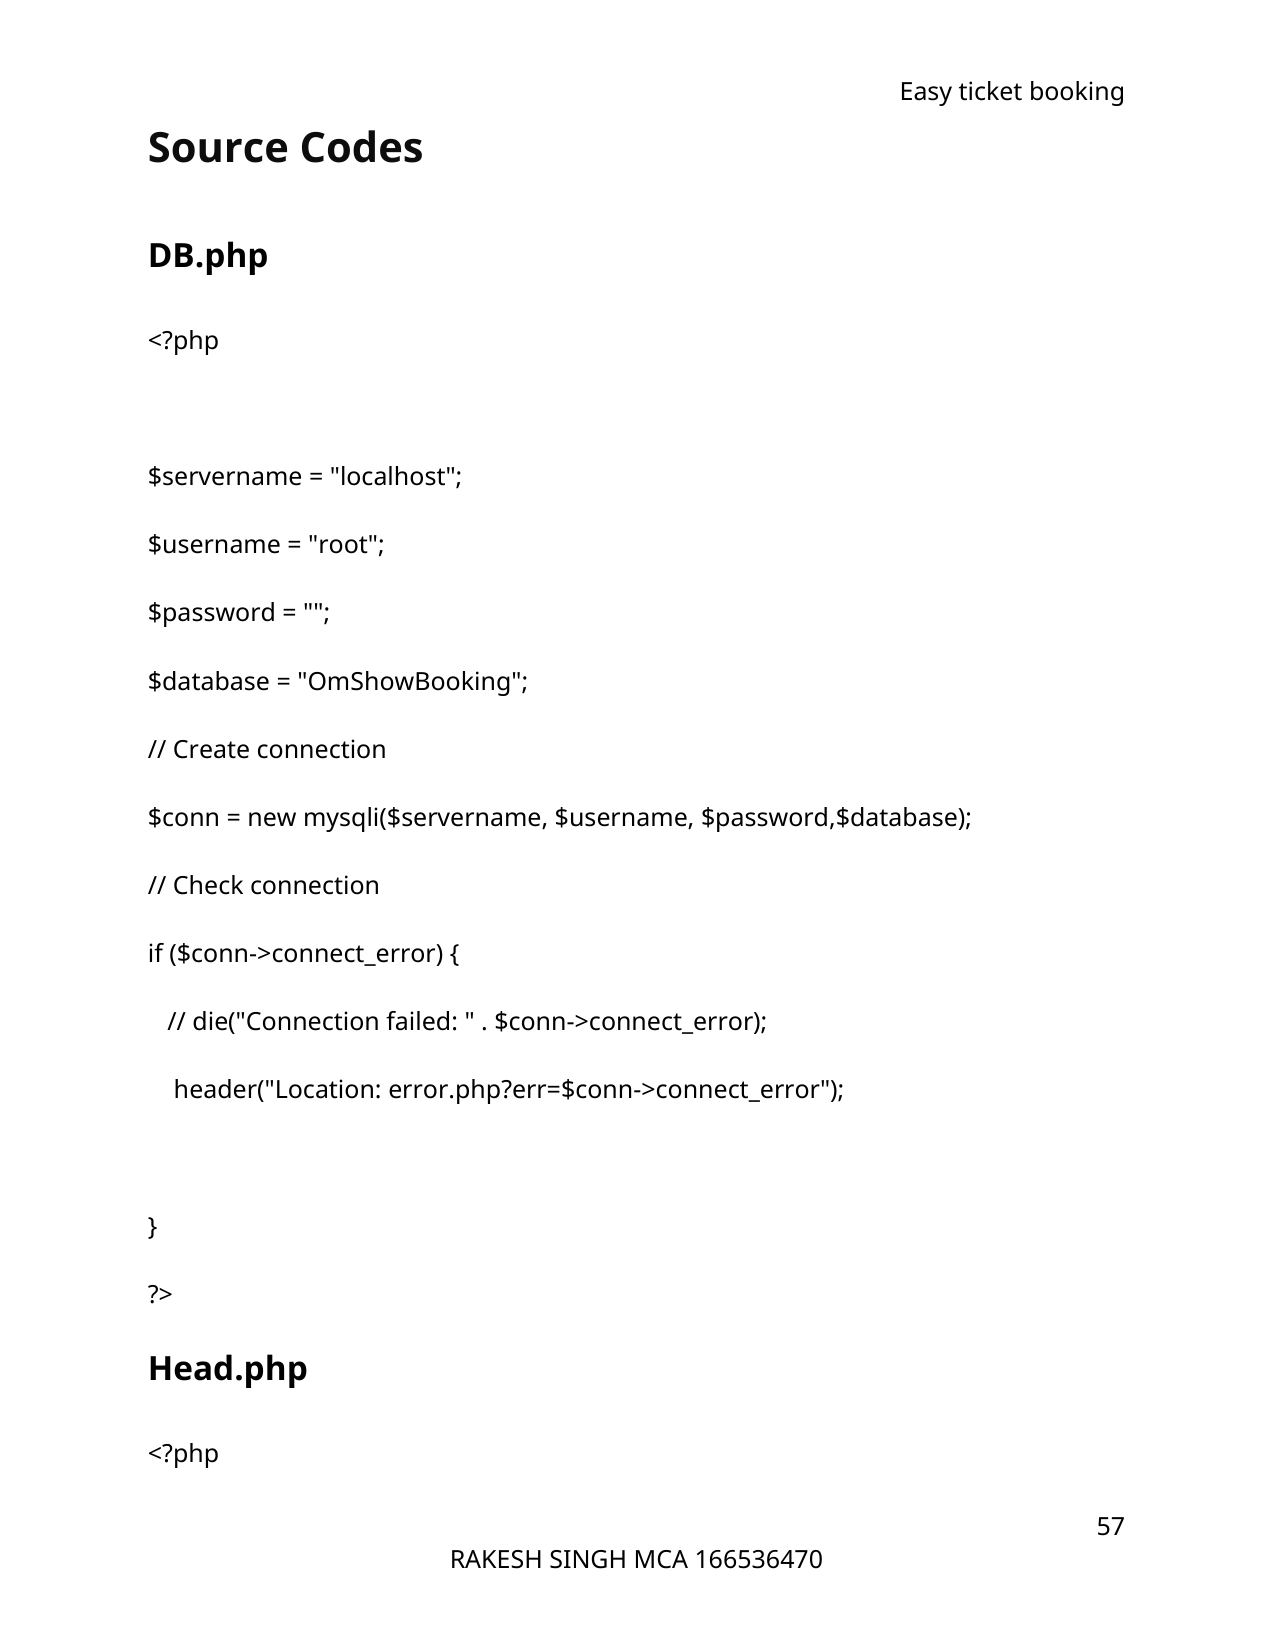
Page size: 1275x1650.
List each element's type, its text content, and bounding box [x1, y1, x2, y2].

text $servername = "localhost"; [148, 459, 1125, 493]
text // Create connection [148, 731, 1125, 765]
text $conn = new mysqli($servername, $username, $password,$database); [148, 799, 1125, 833]
text Head.php [148, 1344, 1125, 1390]
subtitle Source Codes [148, 118, 1125, 175]
text <?php [148, 1435, 1125, 1469]
text ?> [148, 1276, 1125, 1310]
text } [148, 1208, 1125, 1242]
text $database = "OmShowBooking"; [148, 663, 1125, 697]
text <?php [148, 322, 1125, 357]
text DB.php [148, 232, 1125, 277]
text $username = "root"; [148, 527, 1125, 561]
text header("Location: error.php?err=$conn->connect_error"); [148, 1072, 1125, 1106]
text $password = ""; [148, 595, 1125, 629]
text // Check connection [148, 867, 1125, 902]
text // die("Connection failed: " . $conn->connect_error); [148, 1004, 1125, 1038]
text if ($conn->connect_error) { [148, 936, 1125, 970]
